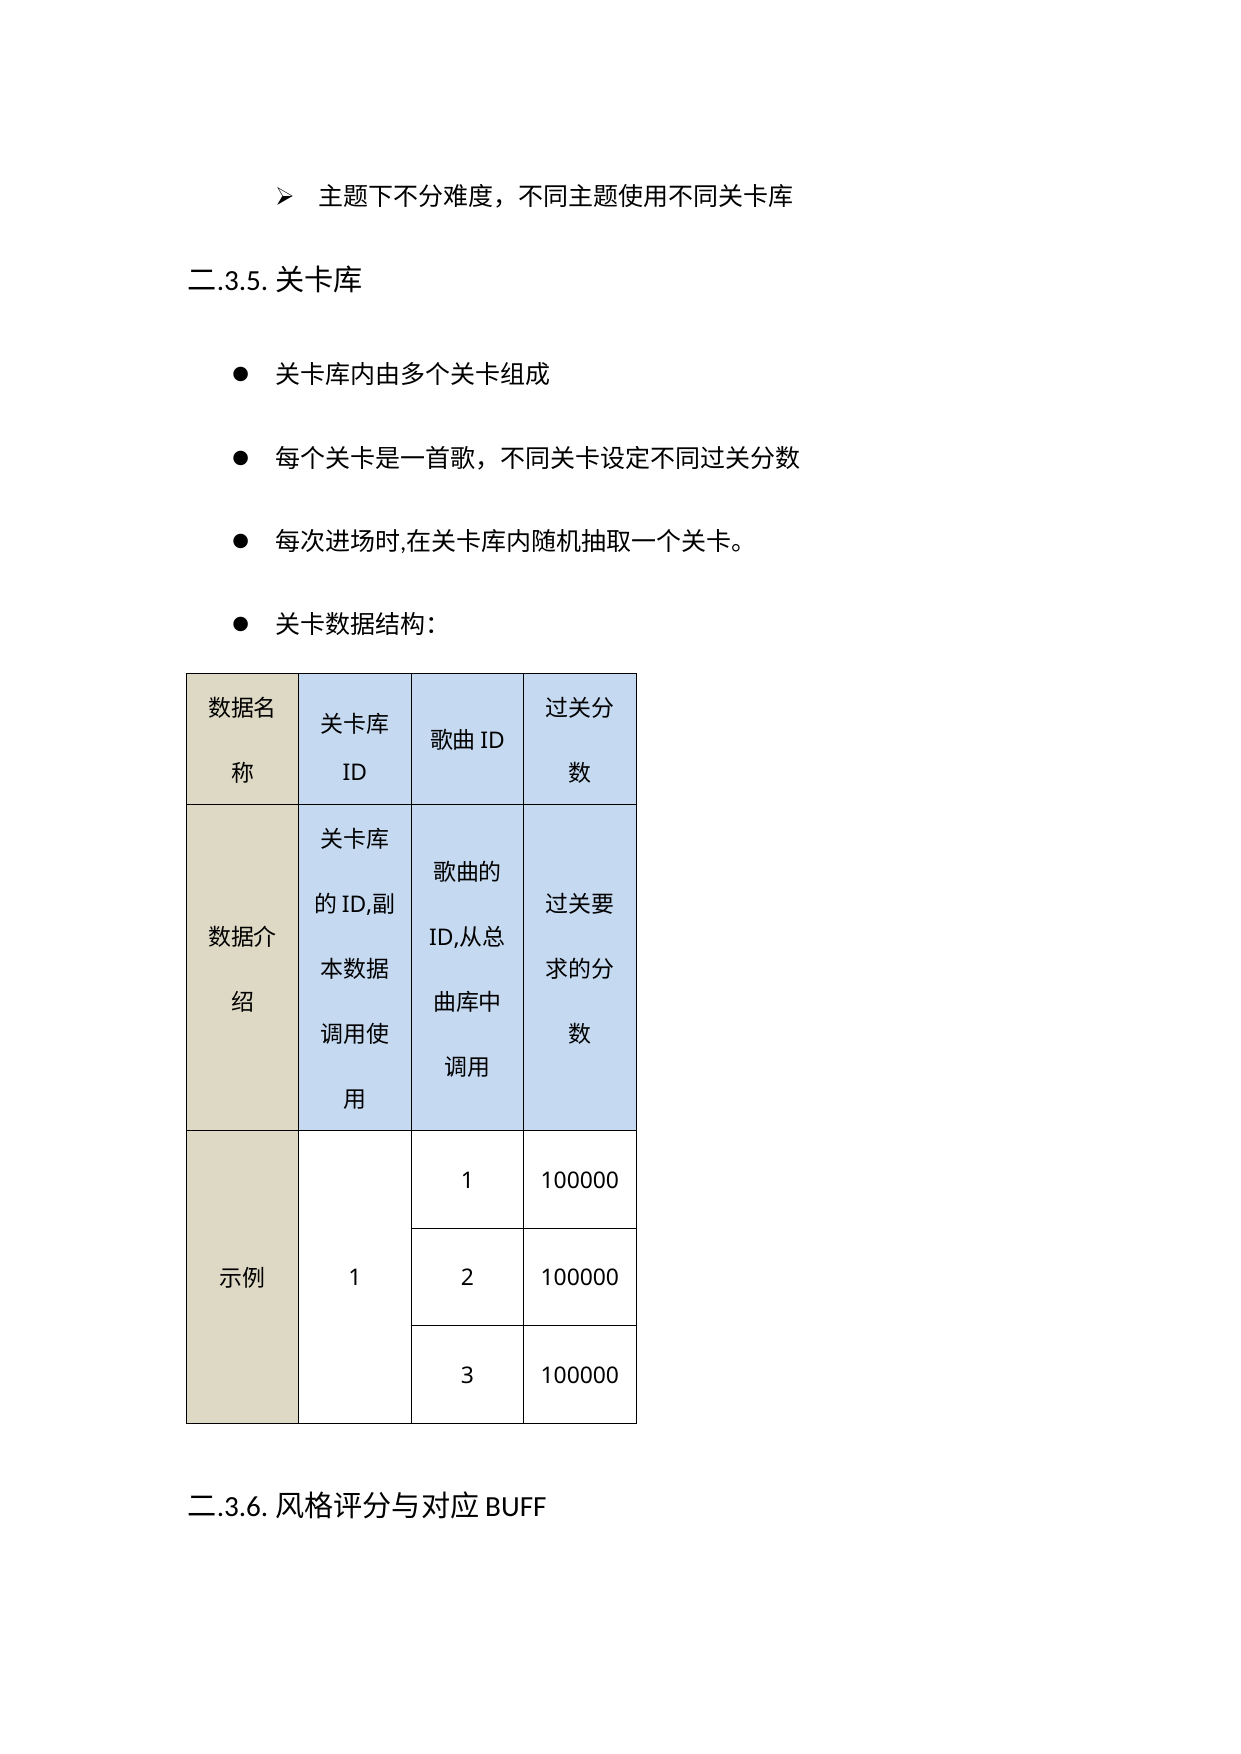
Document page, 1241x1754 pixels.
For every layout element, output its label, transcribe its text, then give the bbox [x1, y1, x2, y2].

list 每个关卡是一首歌，不同关卡设定不同过关分数 [231, 424, 1053, 489]
table_cell 2 [412, 1229, 523, 1325]
list 主题下不分难度，不同主题使用不同关卡库 [275, 162, 1053, 227]
table_header 过关分数 [524, 674, 636, 804]
table_cell 关卡库的ID,副本数据调用使用 [299, 805, 411, 1130]
table_cell 100000 [524, 1326, 636, 1423]
table_cell 1 [299, 1131, 411, 1423]
table_cell 100000 [524, 1131, 636, 1228]
table_header 关卡库ID [299, 674, 411, 804]
list 关卡数据结构： [231, 590, 1053, 655]
table_header 数据名称 [187, 674, 298, 804]
table_cell 3 [412, 1326, 523, 1423]
table_cell 过关要求的分数 [524, 805, 636, 1130]
list 每次进场时,在关卡库内随机抽取一个关卡。 [231, 507, 1053, 572]
text 风格评分与对应BUFF [187, 1471, 1053, 1536]
table_cell 100000 [524, 1229, 636, 1325]
table_cell 歌曲的ID,从总曲库中调用 [412, 805, 523, 1130]
table_cell 1 [412, 1131, 523, 1228]
text 关卡库 [187, 245, 1053, 310]
list 关卡库内由多个关卡组成 [231, 341, 1053, 406]
table_cell 示例 [187, 1131, 298, 1423]
table_header 歌曲ID [412, 674, 523, 804]
table_cell 数据介绍 [187, 805, 298, 1130]
